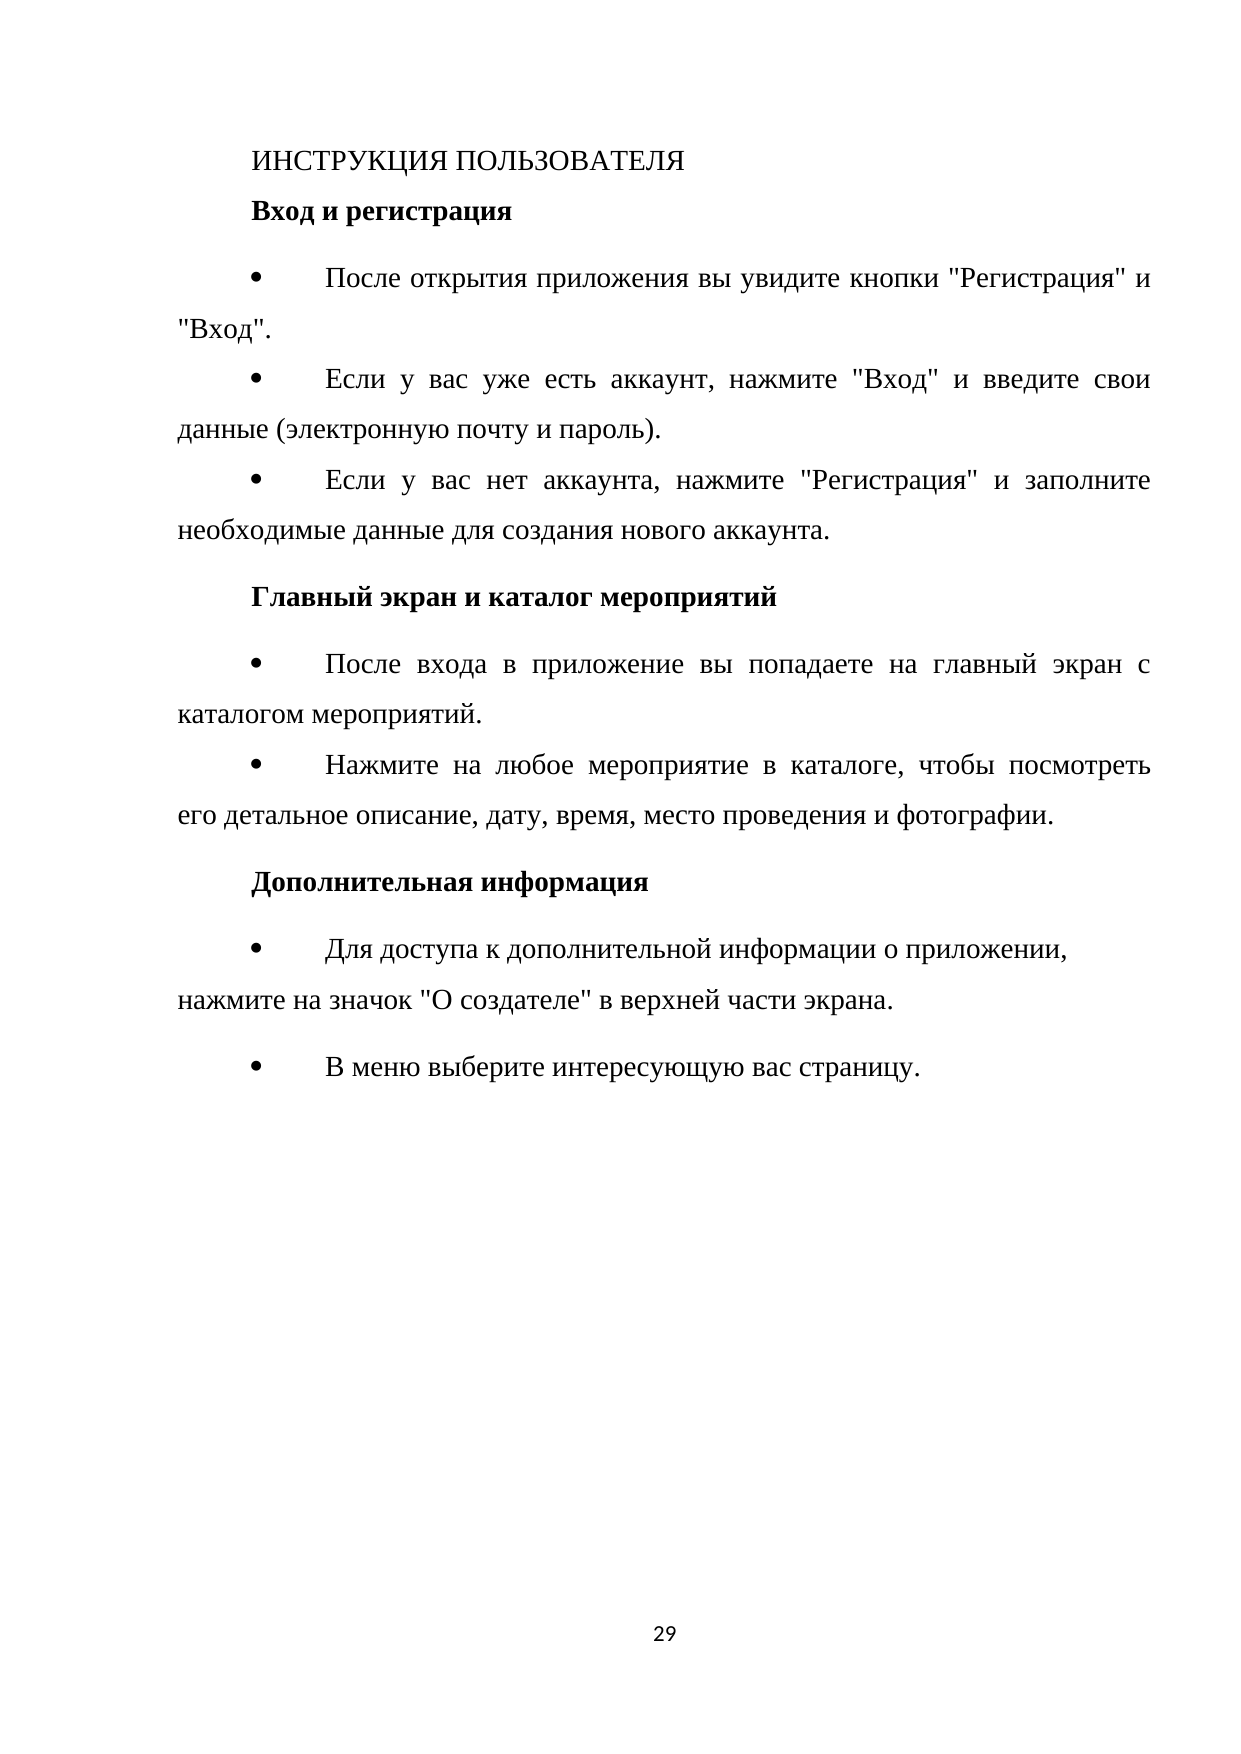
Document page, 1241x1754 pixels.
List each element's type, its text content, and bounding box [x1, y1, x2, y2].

text Дополнительная информация [177, 864, 1152, 898]
list После открытия приложения вы увидите кнопки "Регистрация" и "Вход". [177, 260, 1152, 344]
subtitle ИНСТРУКЦИЯ ПОЛЬЗОВАТЕЛЯ [177, 143, 1152, 177]
list Если у вас нет аккаунта, нажмите "Регистрация" и заполните необходимые данные для создания нового аккаунта. [177, 462, 1152, 546]
list Нажмите на любое мероприятие в каталоге, чтобы посмотреть его детальное описание, дату, время, место проведения и фотографии. [177, 747, 1152, 831]
text Главный экран и каталог мероприятий [177, 579, 1152, 613]
list После входа в приложение вы попадаете на главный экран с каталогом мероприятий. [177, 646, 1152, 730]
text Вход и регистрация [177, 193, 1152, 227]
list Для доступа к дополнительной информации о приложении, нажмите на значок "О создателе" в верхней части экрана. [177, 931, 1152, 1015]
list Если у вас уже есть аккаунт, нажмите "Вход" и введите свои данные (электронную почту и пароль). [177, 361, 1152, 445]
list В меню выберите интересующую вас страницу. [177, 1049, 1152, 1082]
